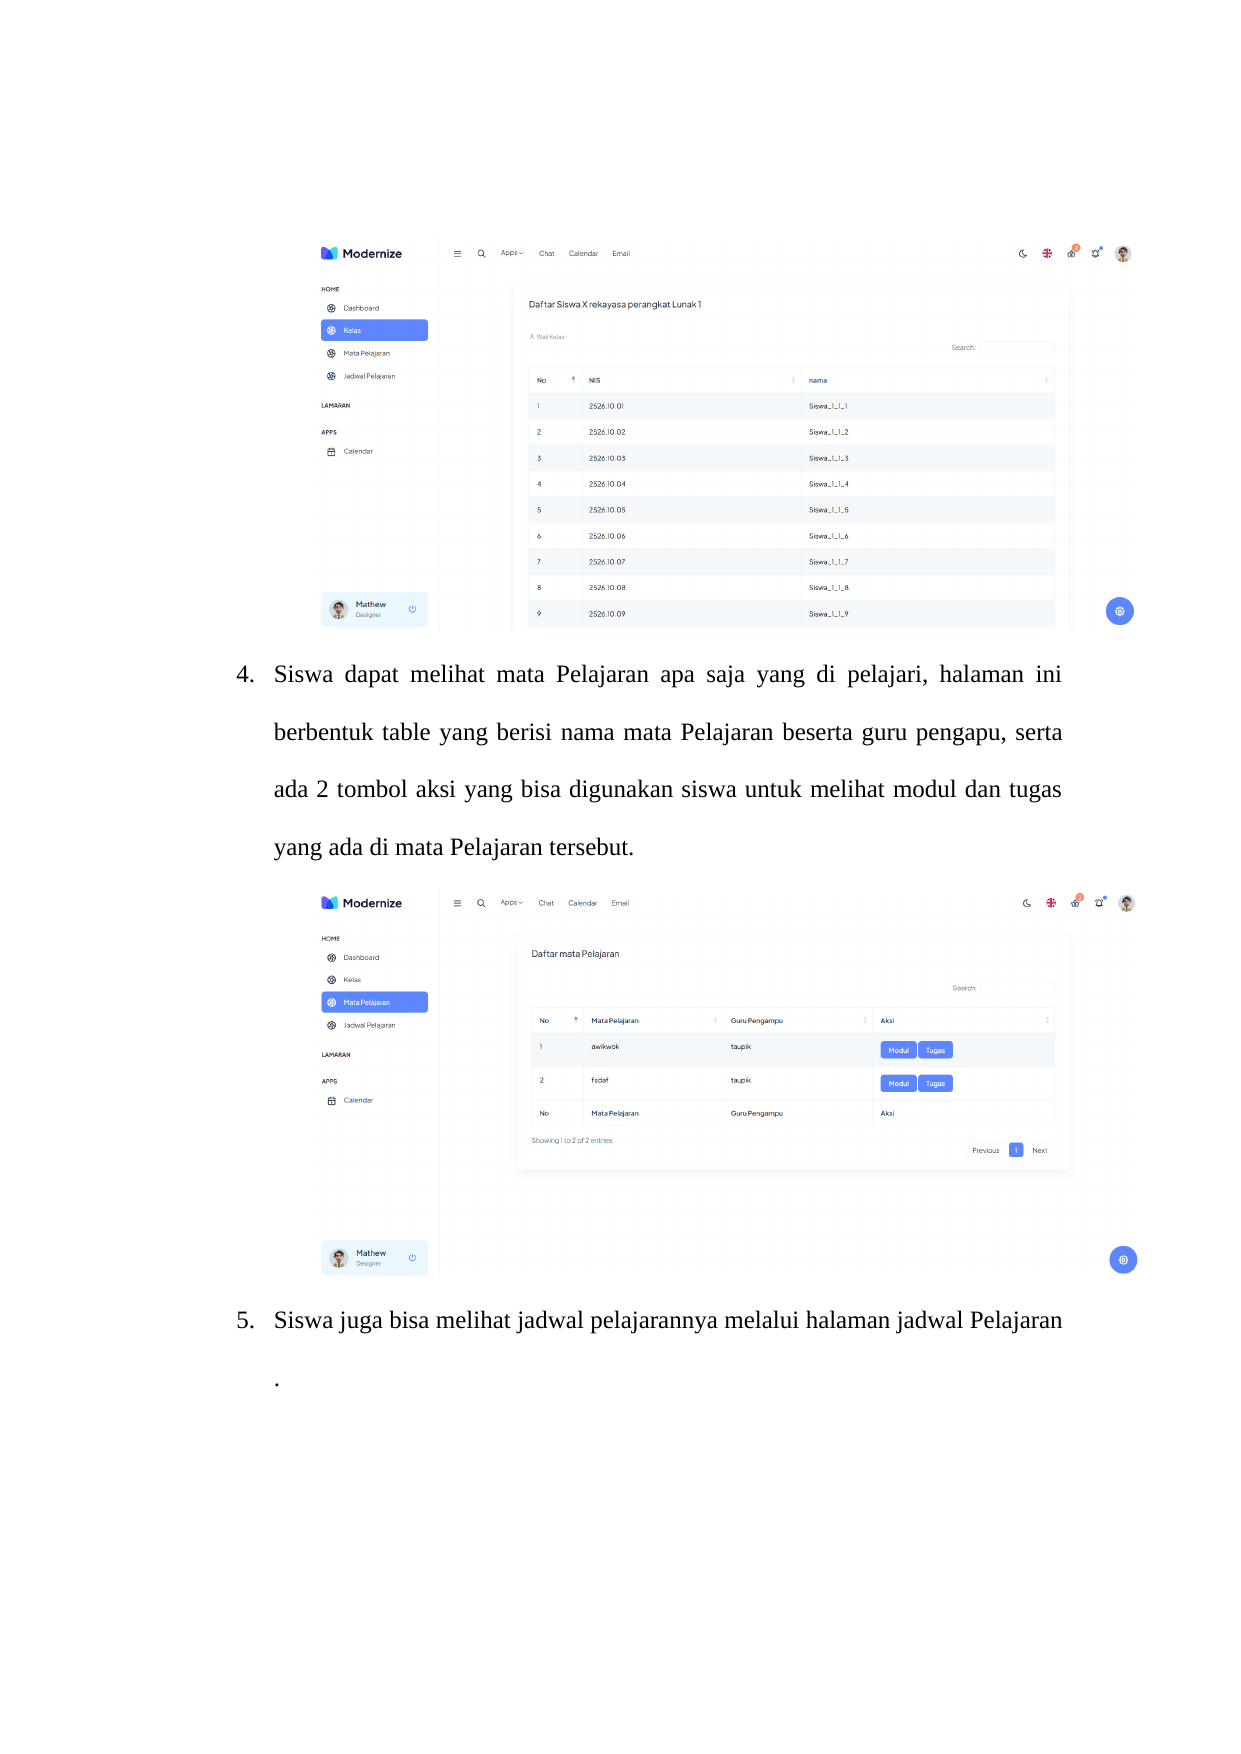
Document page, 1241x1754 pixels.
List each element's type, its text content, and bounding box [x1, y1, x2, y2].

list Siswa dapat melihat mata Pelajaran apa saja yang di pelajari, halaman ini berbentuk table yang berisi nama mata Pelajaran beserta guru pengapu, serta ada 2 tombol aksi yang bisa digunakan siswa untuk melihat modul dan tugas yang ada di mata Pelajaran tersebut. [236, 659, 1063, 861]
list Siswa juga bisa melihat jadwal pelajarannya melalui halaman jadwal Pelajaran . [236, 1305, 1063, 1391]
picture [311, 889, 1138, 1277]
picture [311, 236, 1138, 631]
